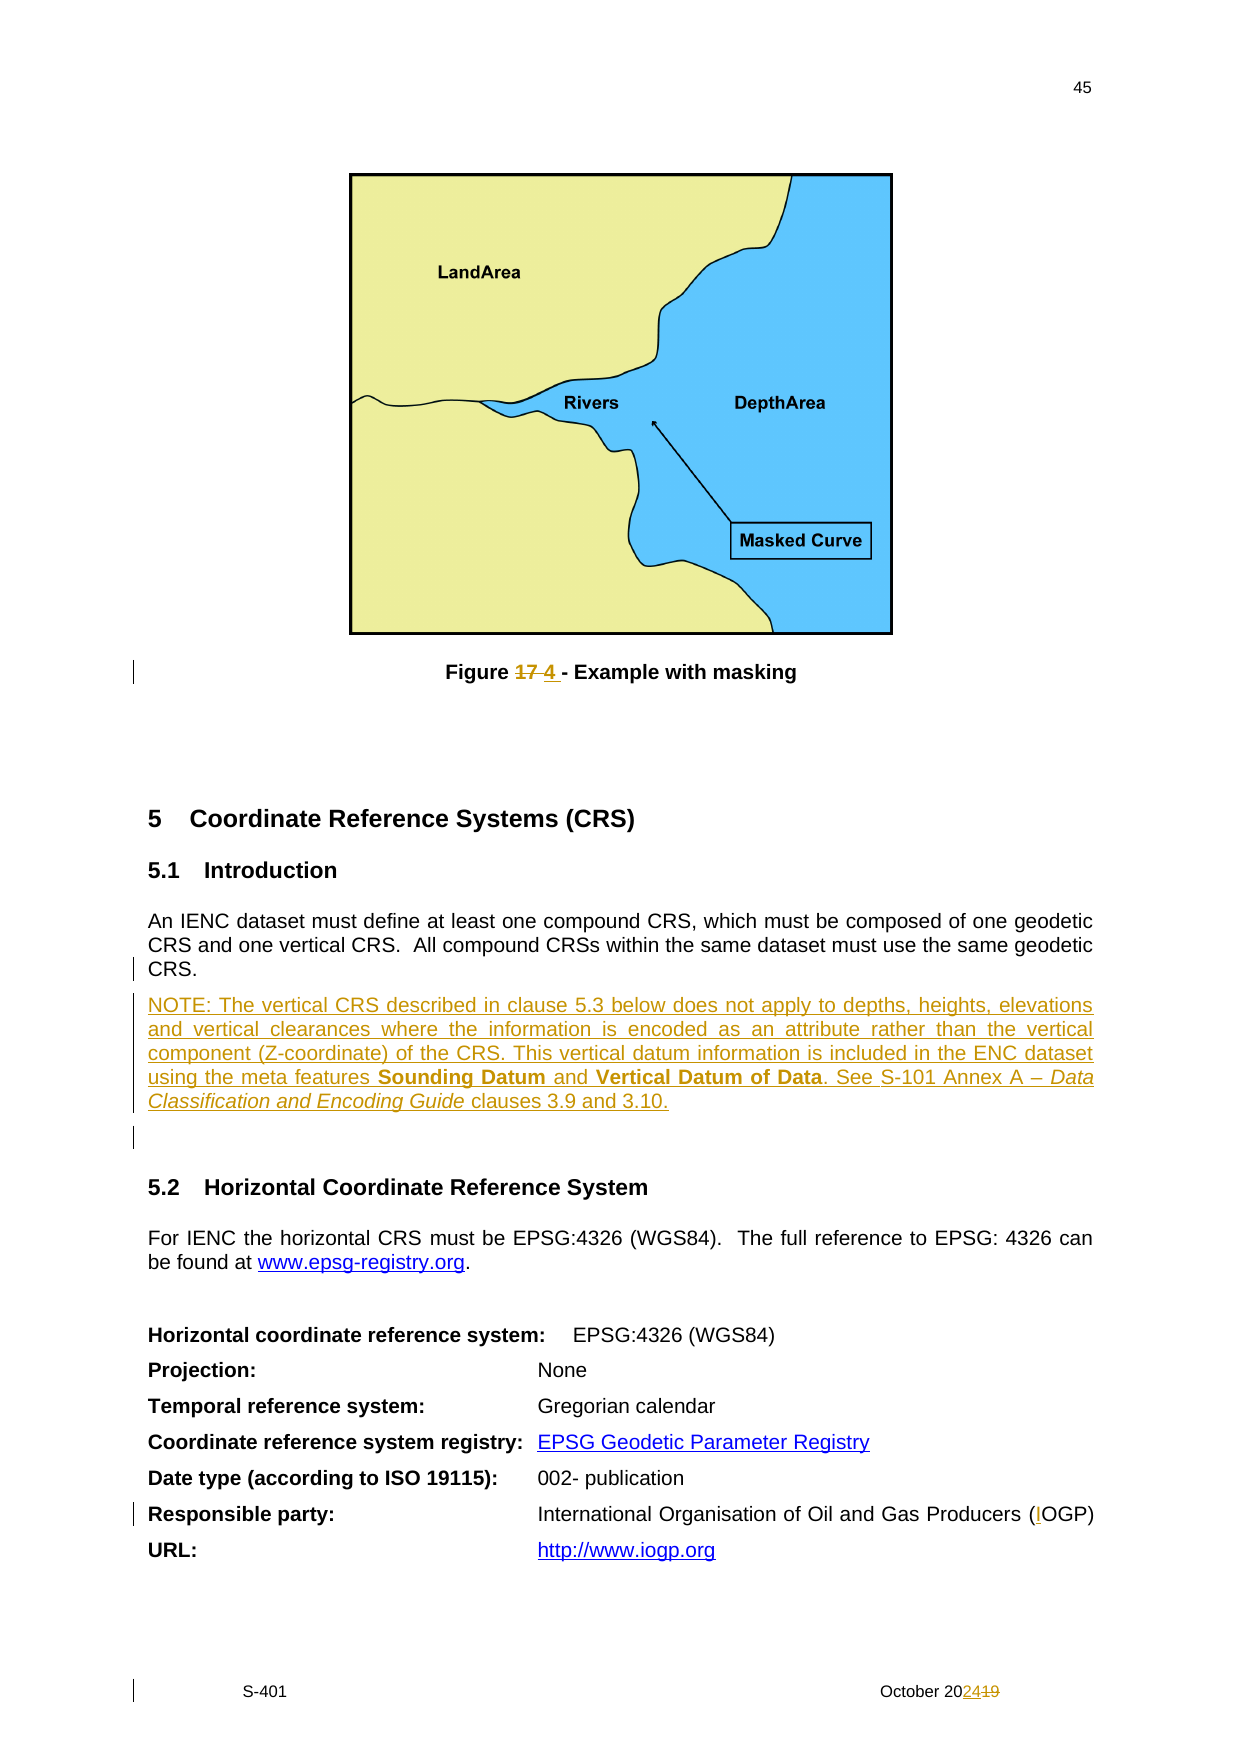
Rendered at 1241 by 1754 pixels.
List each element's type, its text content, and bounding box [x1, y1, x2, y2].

text Projection: None [148, 1358, 1094, 1382]
text Responsible party: International Organisation of Oil and Gas Producers (OGP) URL: http://www.iogp.org [148, 1502, 1094, 1562]
text Date type (according to ISO 19115): 002- publication [148, 1466, 1094, 1490]
subtitle Horizontal Coordinate Reference System [148, 1174, 1094, 1201]
text Coordinate reference system registry: EPSG Geodetic Parameter Registry [148, 1430, 1094, 1454]
text Temporal reference system: Gregorian calendar [148, 1394, 1094, 1418]
text Horizontal coordinate reference system: EPSG:4326 (WGS84) [148, 1322, 1094, 1346]
subtitle Introduction [148, 858, 1094, 884]
subtitle Coordinate Reference Systems (CRS) [148, 805, 1094, 833]
text An IENC dataset must define at least one compound CRS, which must be composed of one geodetic CRS and one vertical CRS. All compound CRSs within the same dataset must use the same geodetic CRS. [148, 909, 1094, 981]
text For IENC the horizontal CRS must be EPSG:4326 (WGS84). The full reference to EPSG: 4326 can be found at www.epsg-registry.org. [148, 1226, 1094, 1273]
text Figure - Example with masking [148, 660, 1094, 684]
picture [349, 173, 893, 635]
